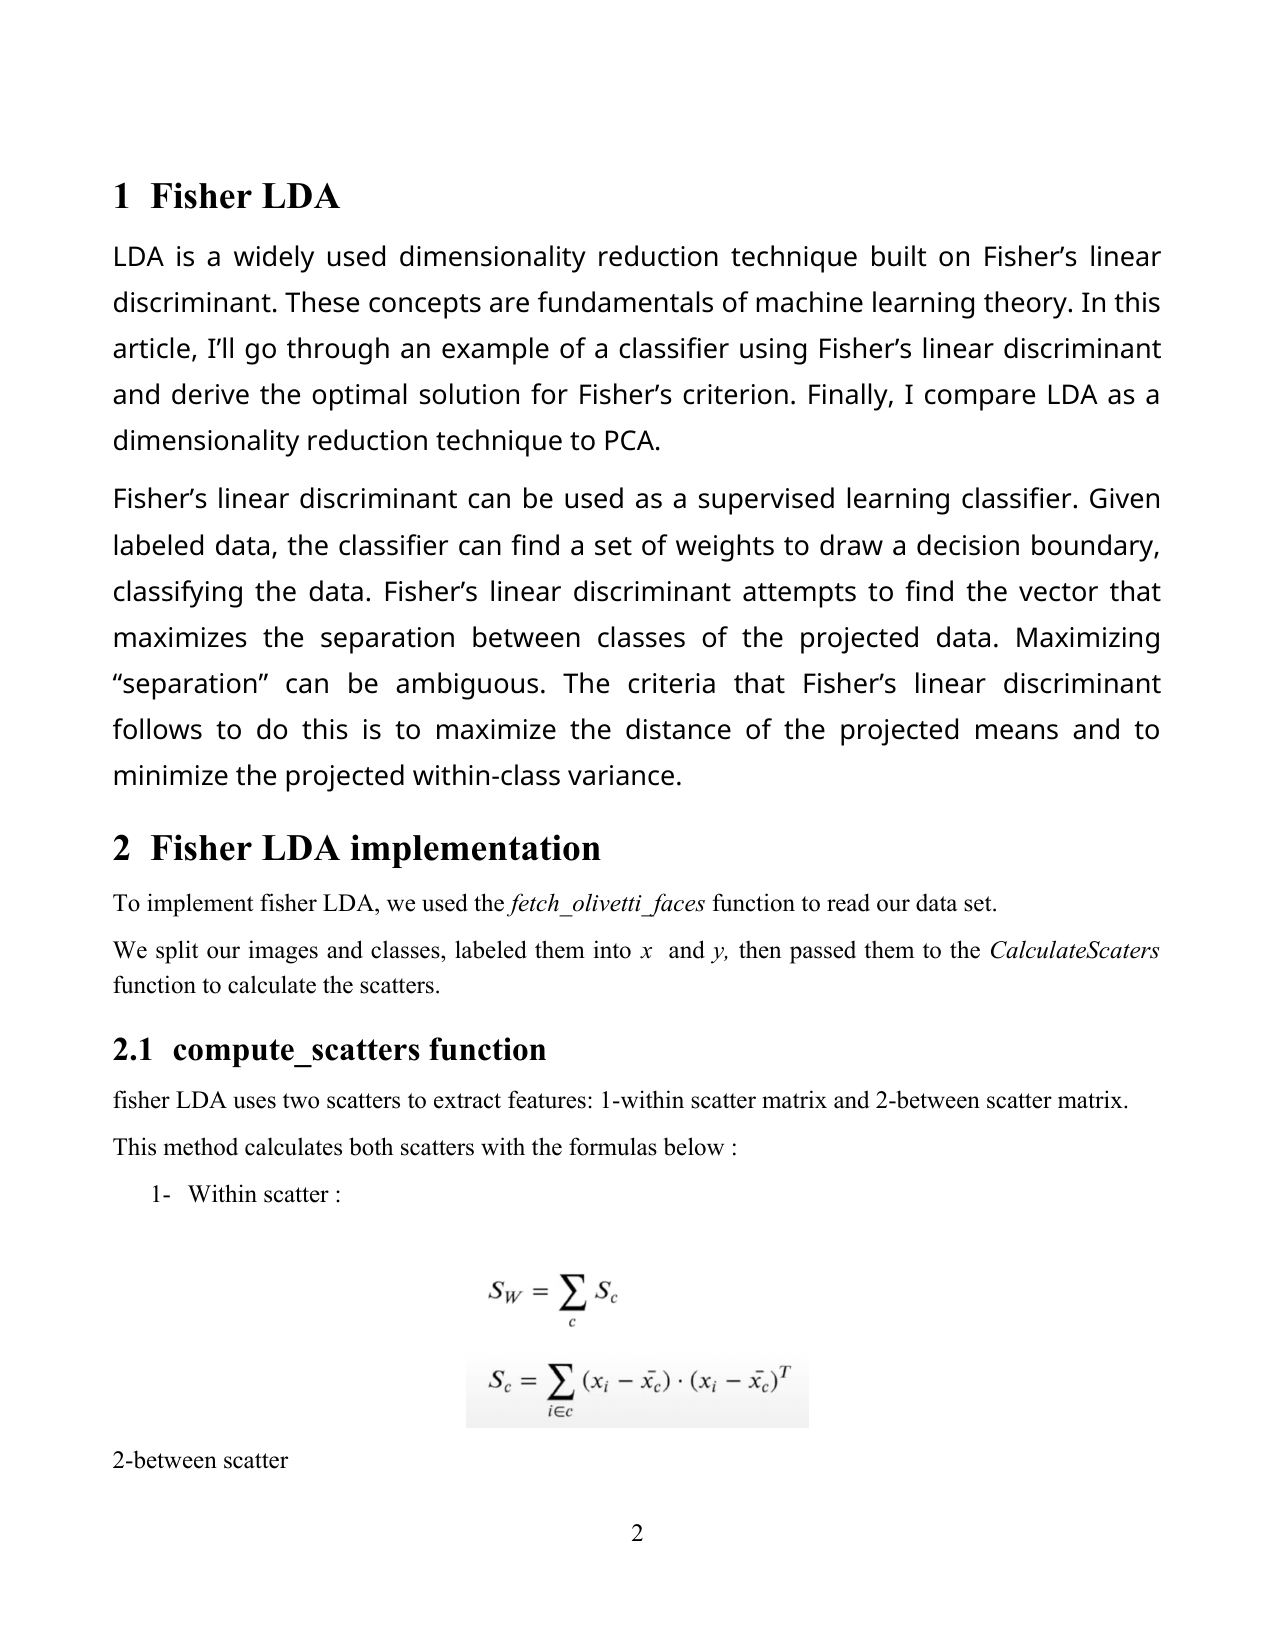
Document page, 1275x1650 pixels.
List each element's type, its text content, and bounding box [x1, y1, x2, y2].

subtitle Fisher LDA [112, 175, 1162, 217]
picture [466, 1262, 809, 1428]
text We split our images and classes, labeled them into x and y, then passed them to the CalculateScaters function to calculate the scatters. [112, 937, 1162, 999]
subtitle Fisher LDA implementation [112, 827, 1162, 869]
subtitle compute_scatters function [112, 1031, 1162, 1068]
text 2-between scatter [112, 1446, 1162, 1473]
text LDA is a widely used dimensionality reduction technique built on Fisher’s linear discriminant. These concepts are fundamentals of machine learning theory. In this article, I’ll go through an example of a classifier using Fisher’s linear discriminant and derive the optimal solution for Fisher’s criterion. Finally, I compare LDA as a dimensionality reduction technique to PCA. [112, 237, 1162, 458]
list Within scatter : [150, 1180, 1162, 1208]
text To implement fisher LDA, we used the fetch_olivetti_faces function to read our data set. [112, 889, 1162, 917]
text This method calculates both scatters with the formulas below : [112, 1133, 1162, 1161]
text fisher LDA uses two scatters to extract features: 1-within scatter matrix and 2-between scatter matrix. [112, 1086, 1162, 1114]
text Fisher’s linear discriminant can be used as a supervised learning classifier. Given labeled data, the classifier can find a set of weights to draw a decision boundary, classifying the data. Fisher’s linear discriminant attempts to find the vector that maximizes the separation between classes of the projected data. Maximizing “separation” can be ambiguous. The criteria that Fisher’s linear discriminant follows to do this is to maximize the distance of the projected means and to minimize the projected within-class variance. [112, 480, 1162, 793]
